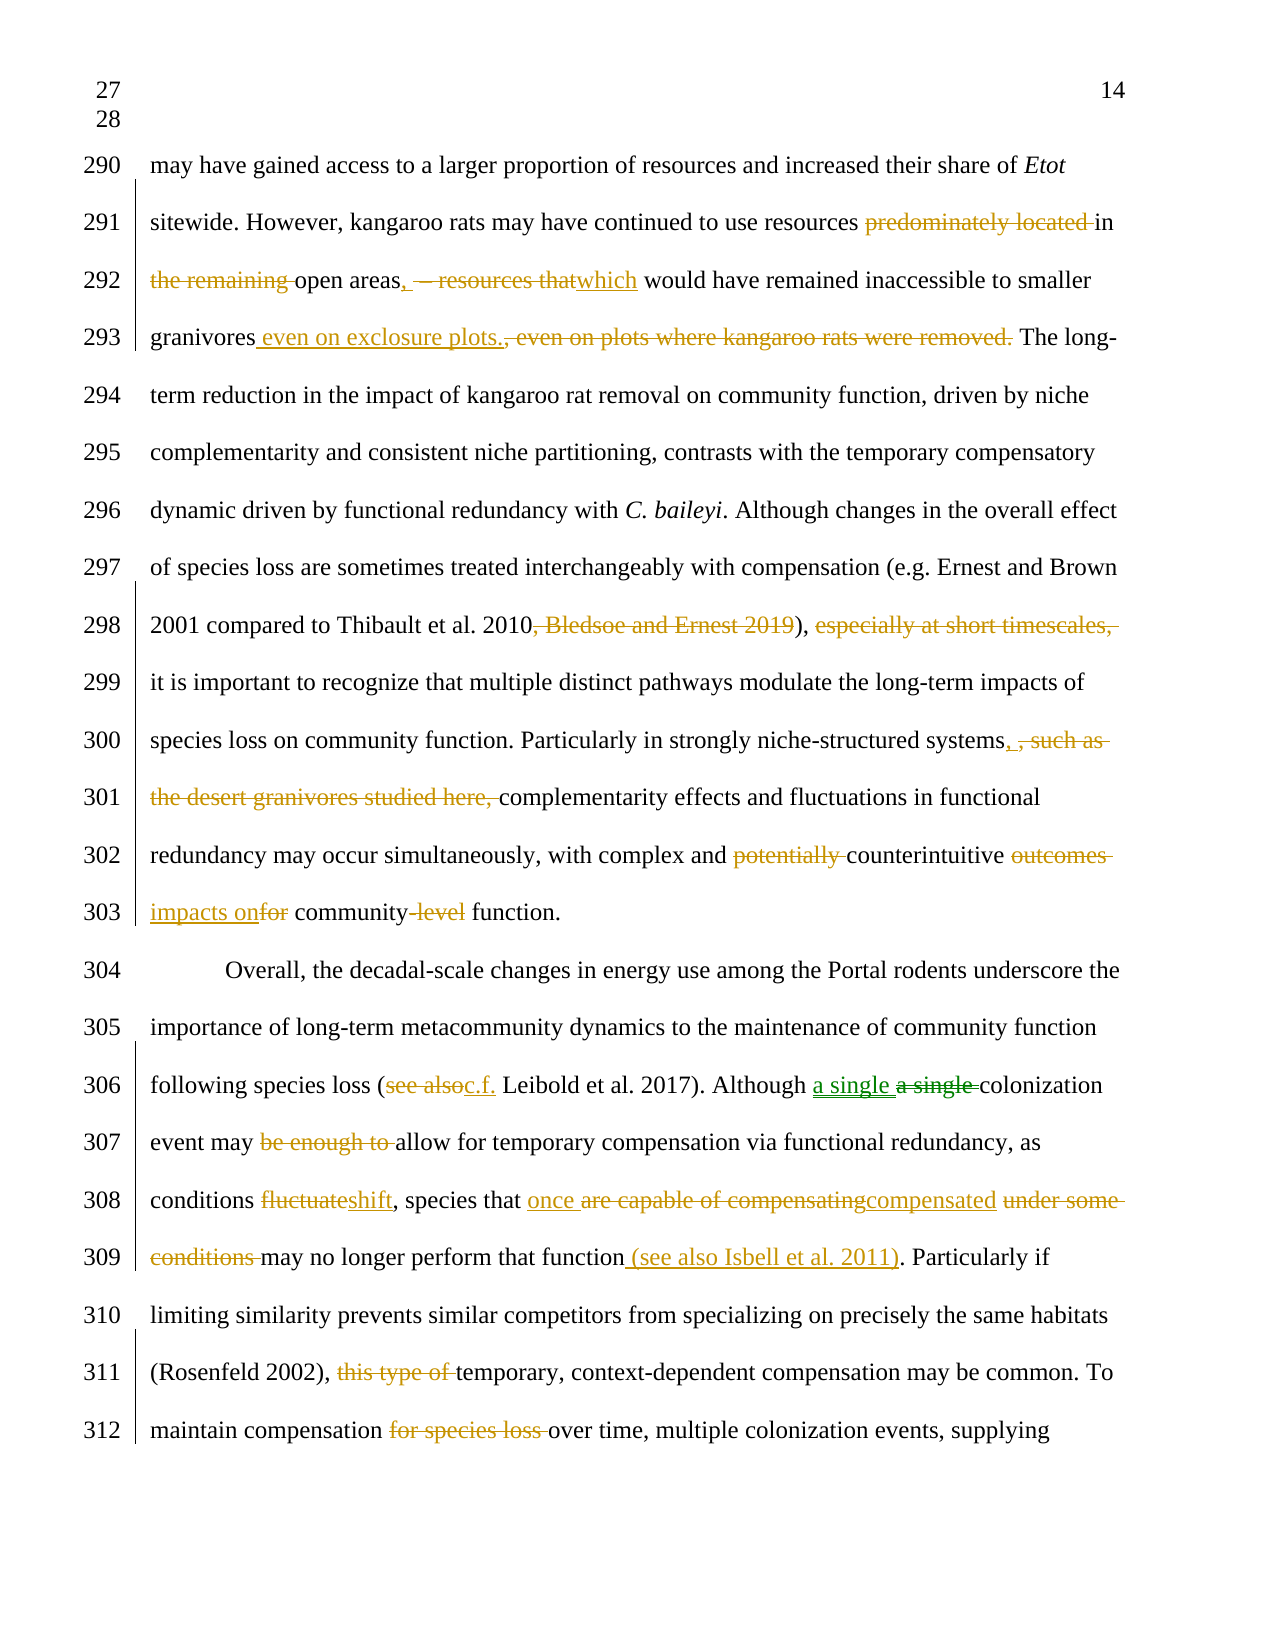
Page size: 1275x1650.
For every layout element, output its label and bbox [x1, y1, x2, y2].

text [150, 150, 1125, 926]
text [150, 955, 1125, 1444]
